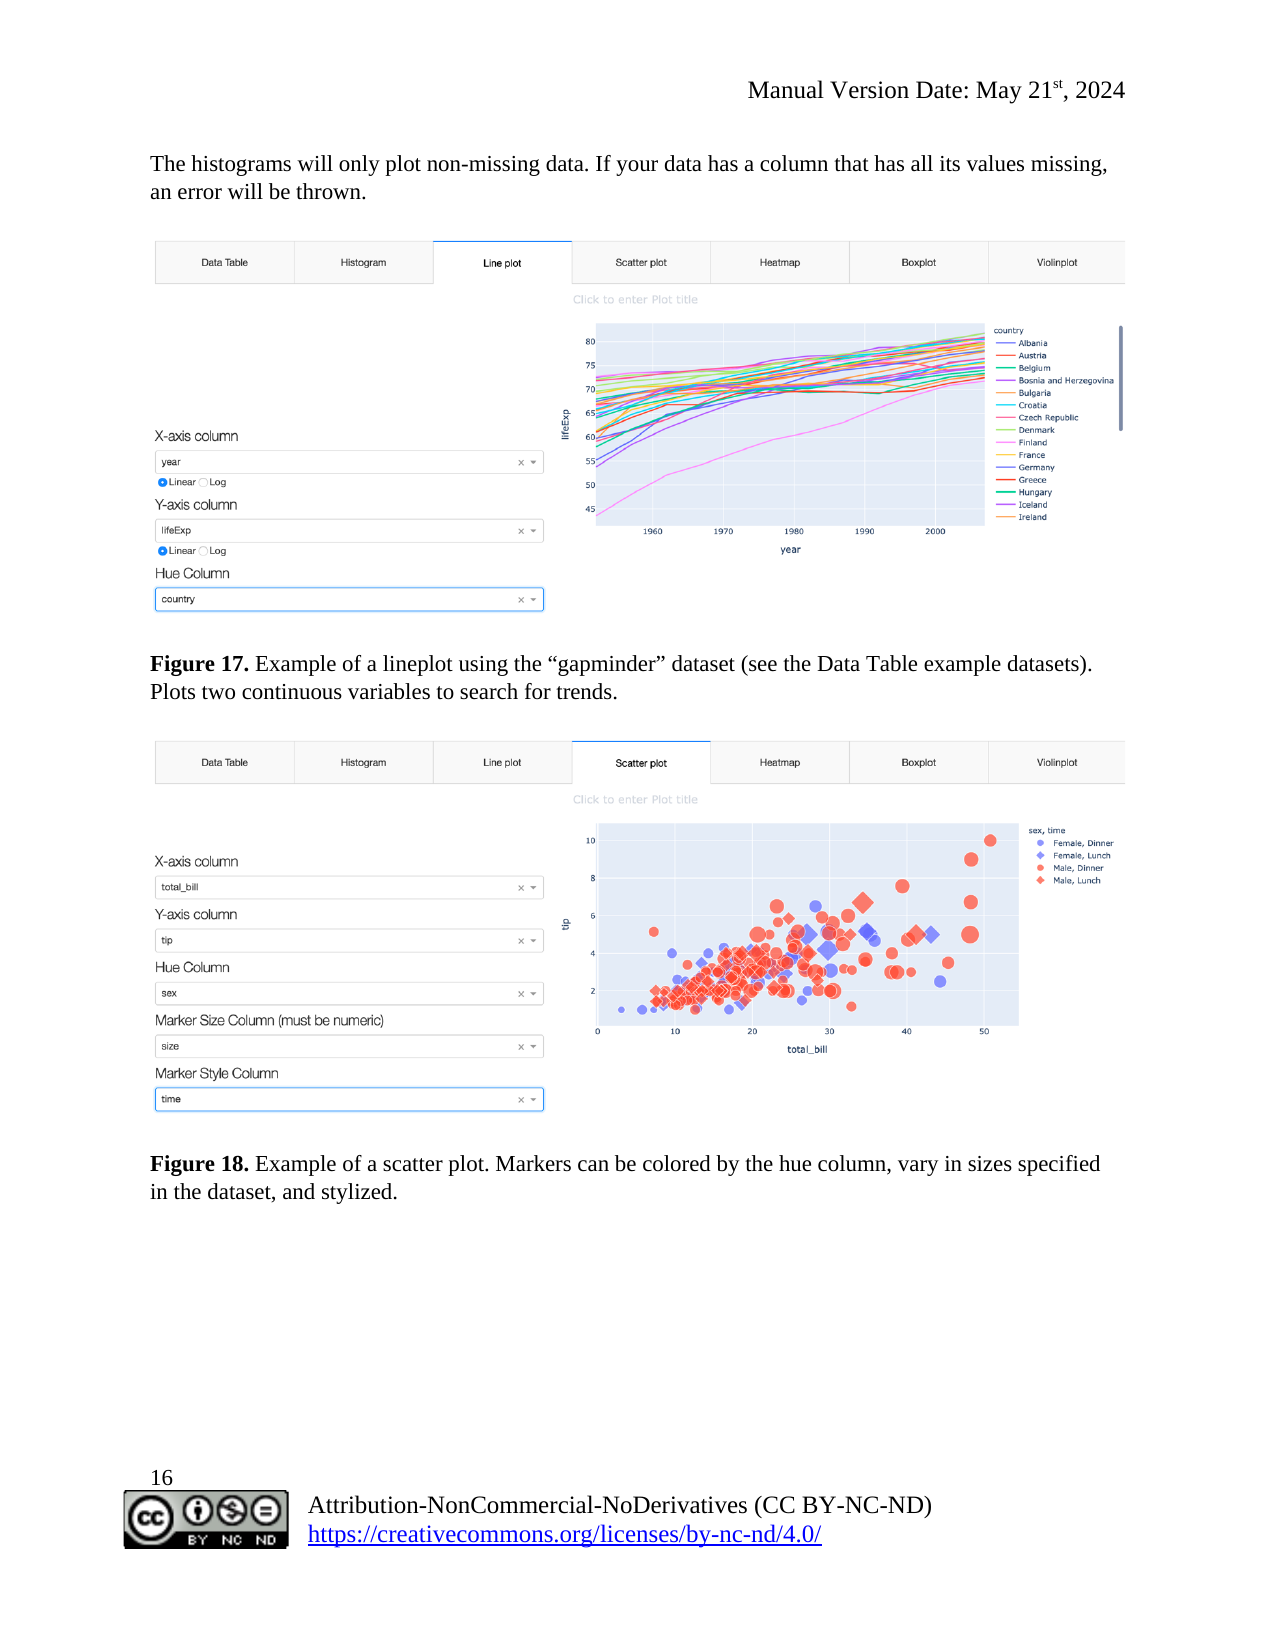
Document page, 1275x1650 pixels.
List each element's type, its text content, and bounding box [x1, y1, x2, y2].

picture [150, 235, 1125, 648]
text The histograms will only plot non-missing data. If your data has a column that has all its values missing, an error will be thrown. [150, 150, 1125, 205]
picture [150, 735, 1125, 1148]
text Figure 18. Example of a scatter plot. Markers can be colored by the hue column, vary in sizes specified in the dataset, and stylized. [150, 1150, 1125, 1205]
text Figure 17. Example of a lineplot using the “gapminder” dataset (see the Data Table example datasets). Plots two continuous variables to search for trends. [150, 650, 1125, 705]
picture [123, 1490, 289, 1549]
